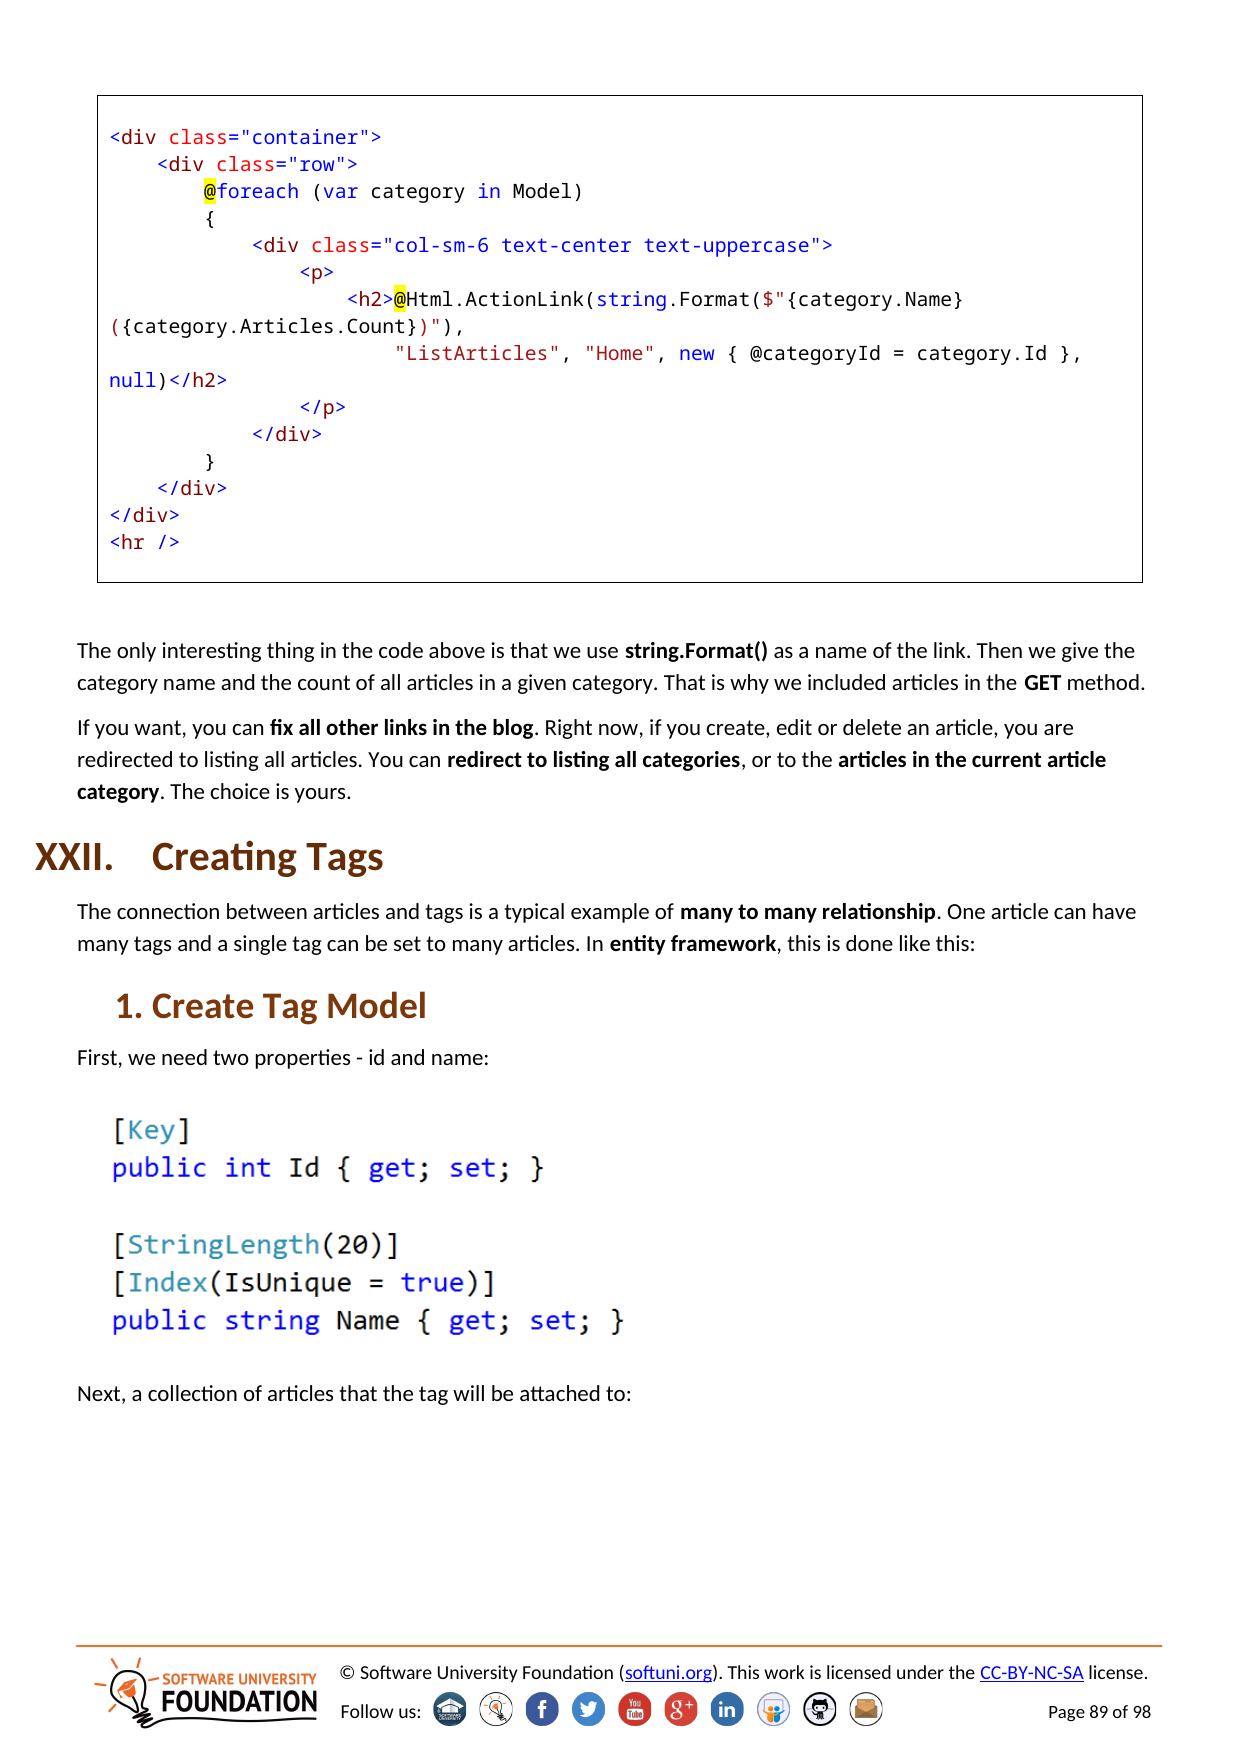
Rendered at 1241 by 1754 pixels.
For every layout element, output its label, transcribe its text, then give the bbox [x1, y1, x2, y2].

picture [76, 1088, 904, 1363]
picture [803, 1692, 837, 1726]
subtitle Create Tag Model [114, 982, 1163, 1028]
subtitle Creating Tags [114, 830, 1163, 881]
text The only interesting thing in the code above is that we use string.Format() as a name of the link. Then we give the category name and the count of all articles in a given category. That is why we included articles in the GET method. [77, 636, 1163, 696]
picture [93, 1656, 317, 1729]
picture [757, 1692, 790, 1726]
text The connection between articles and tags is a typical example of many to many relationship. One article can have many tags and a single tag can be set to many articles. In entity framework, this is done like this: [77, 897, 1163, 957]
text If you want, you can fix all other links in the blog. Right now, if you create, edit or delete an article, you are redirected to listing all articles. You can redirect to listing all categories, or to the articles in the current article category. The choice is yours. [77, 713, 1163, 805]
text Next, a collection of articles that the tag will be attached to: [77, 1379, 1163, 1407]
picture [710, 1692, 744, 1726]
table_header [98, 96, 1142, 582]
picture [479, 1692, 513, 1726]
picture [618, 1692, 652, 1726]
picture [572, 1692, 605, 1726]
text First, we need two properties - id and name: [77, 1043, 1163, 1071]
picture [525, 1692, 559, 1726]
picture [849, 1692, 883, 1726]
picture [433, 1692, 467, 1726]
picture [664, 1692, 698, 1726]
